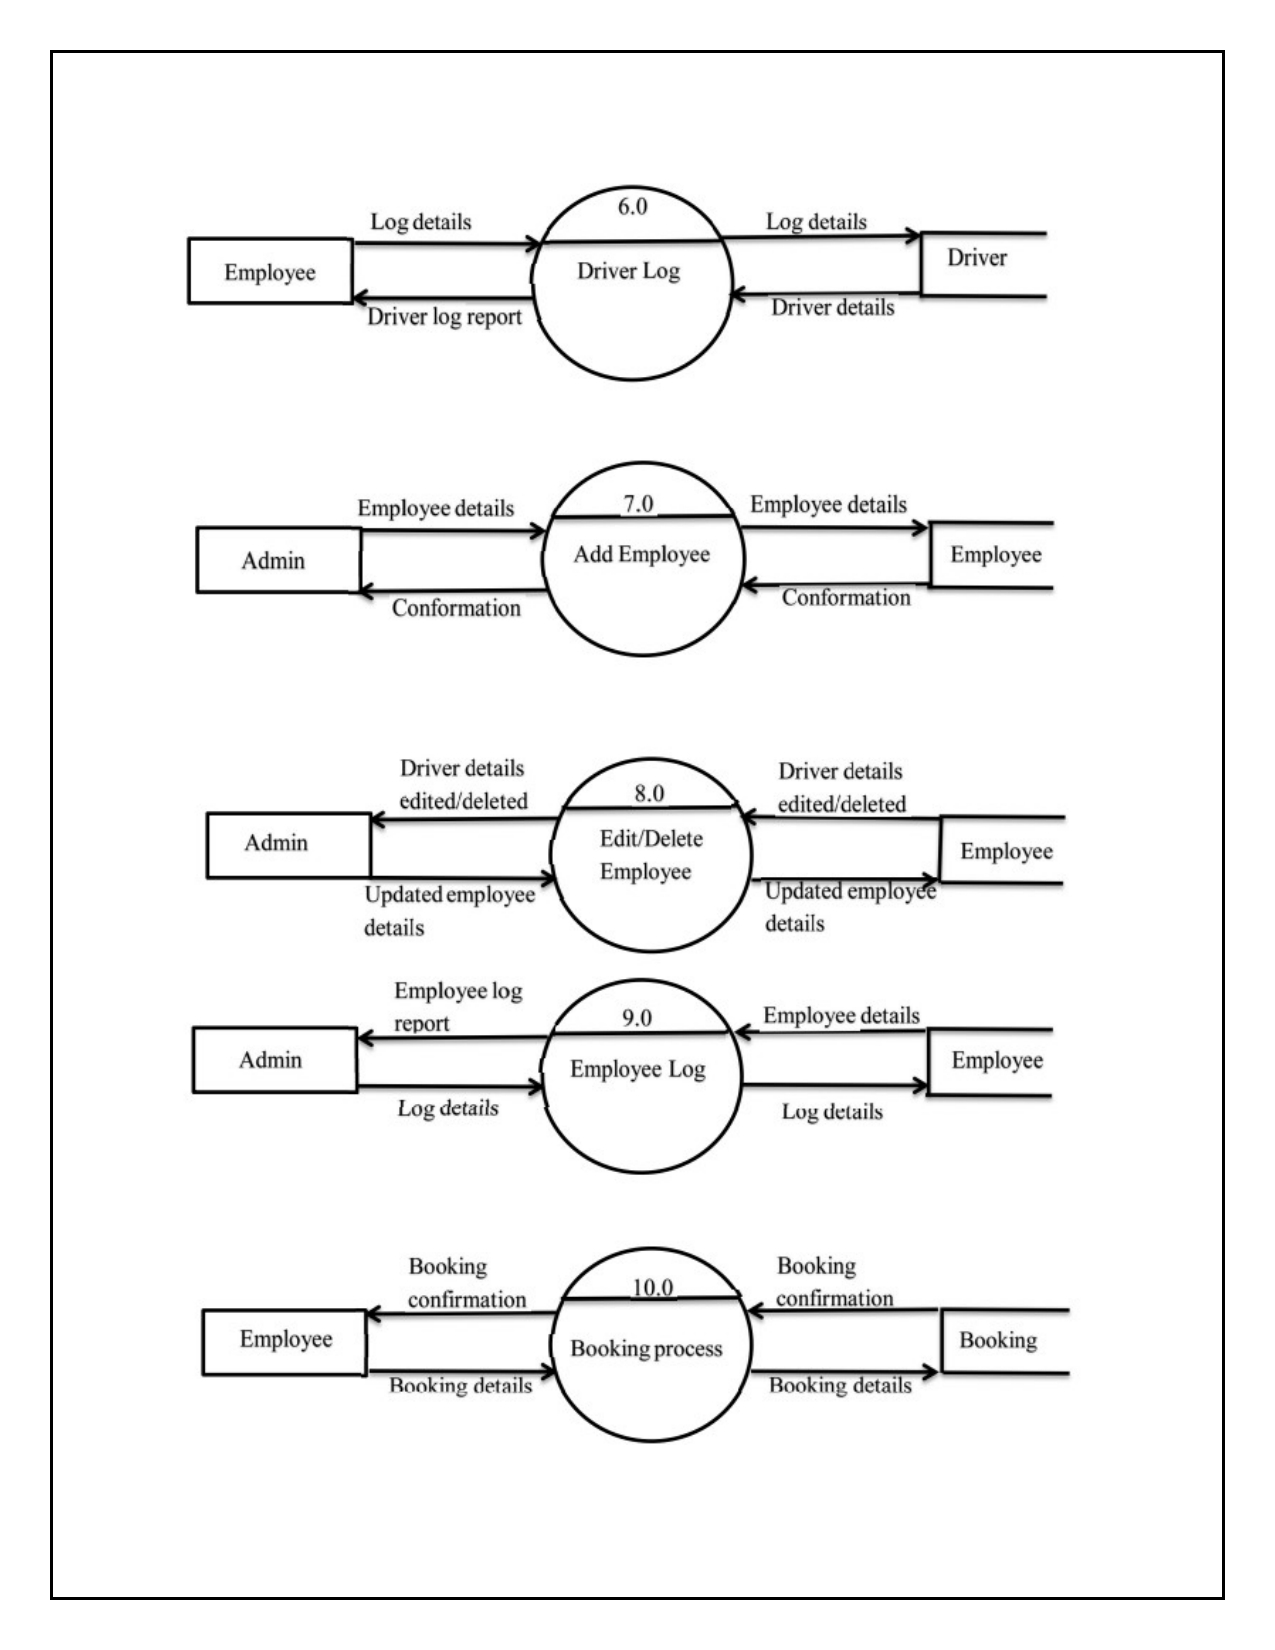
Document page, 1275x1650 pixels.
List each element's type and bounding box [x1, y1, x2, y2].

picture [150, 150, 1154, 1445]
